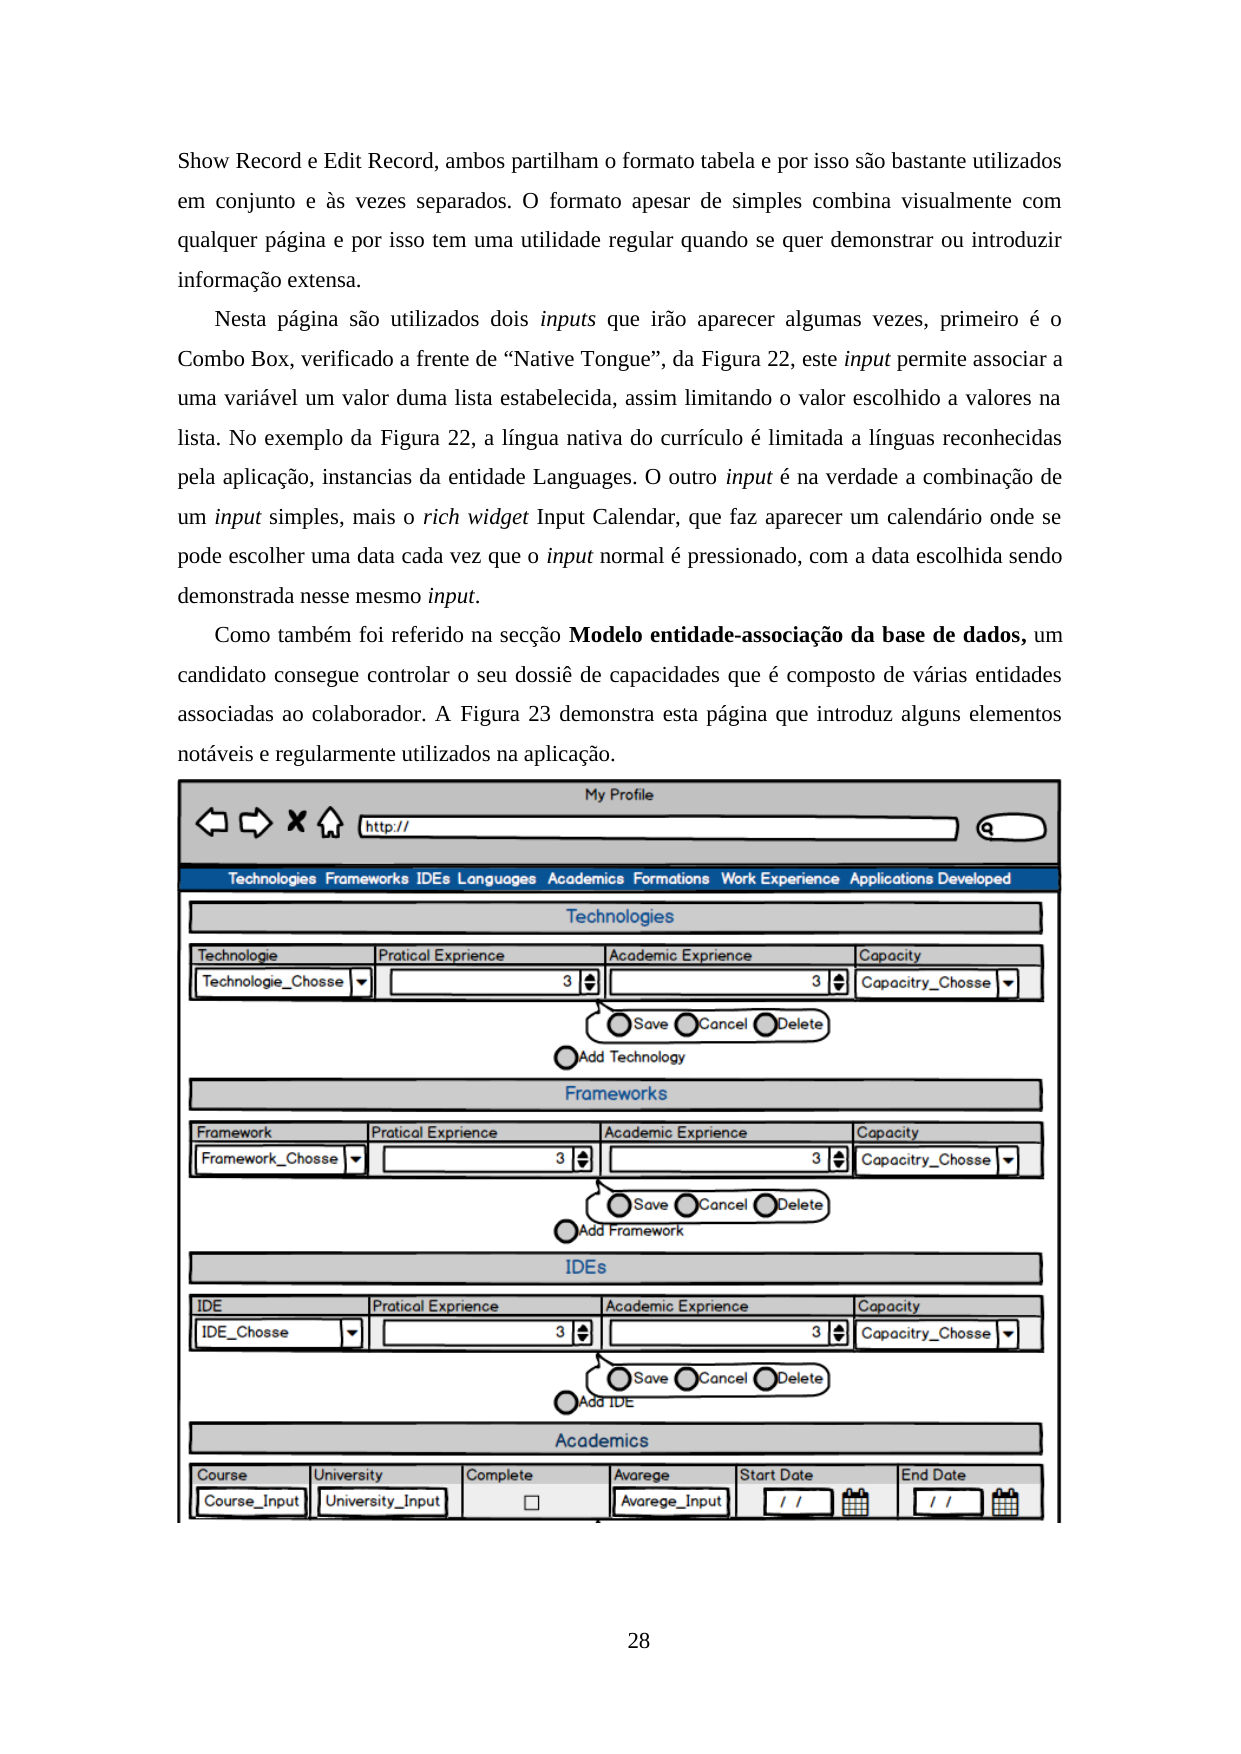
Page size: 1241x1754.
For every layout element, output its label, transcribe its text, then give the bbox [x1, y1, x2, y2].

picture [177, 779, 1062, 1523]
text Como também foi referido na secção Modelo entidade-associação da base de dados, um candidato consegue controlar o seu dossiê de capacidades que é composto de várias entidades associadas ao colaborador. A Figura 23 demonstra esta página que introduz alguns elementos notáveis e regularmente utilizados na aplicação. [177, 621, 1063, 766]
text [177, 148, 1063, 292]
text Nesta página são utilizados dois inputs que irão aparecer algumas vezes, primeiro é o Combo Box, verificado a frente de “Native Tongue”, da Figura 22, este input permite associar a uma variável um valor duma lista estabelecida, assim limitando o valor escolhido a valores na lista. No exemplo da Figura 22, a língua nativa do currículo é limitada a línguas reconhecidas pela aplicação, instancias da entidade Languages. O outro input é na verdade a combinação de um input simples, mais o rich widget Input Calendar, que faz aparecer um calendário onde se pode escolher uma data cada vez que o input normal é pressionado, com a data escolhida sendo demonstrada nesse mesmo input. [177, 306, 1063, 608]
